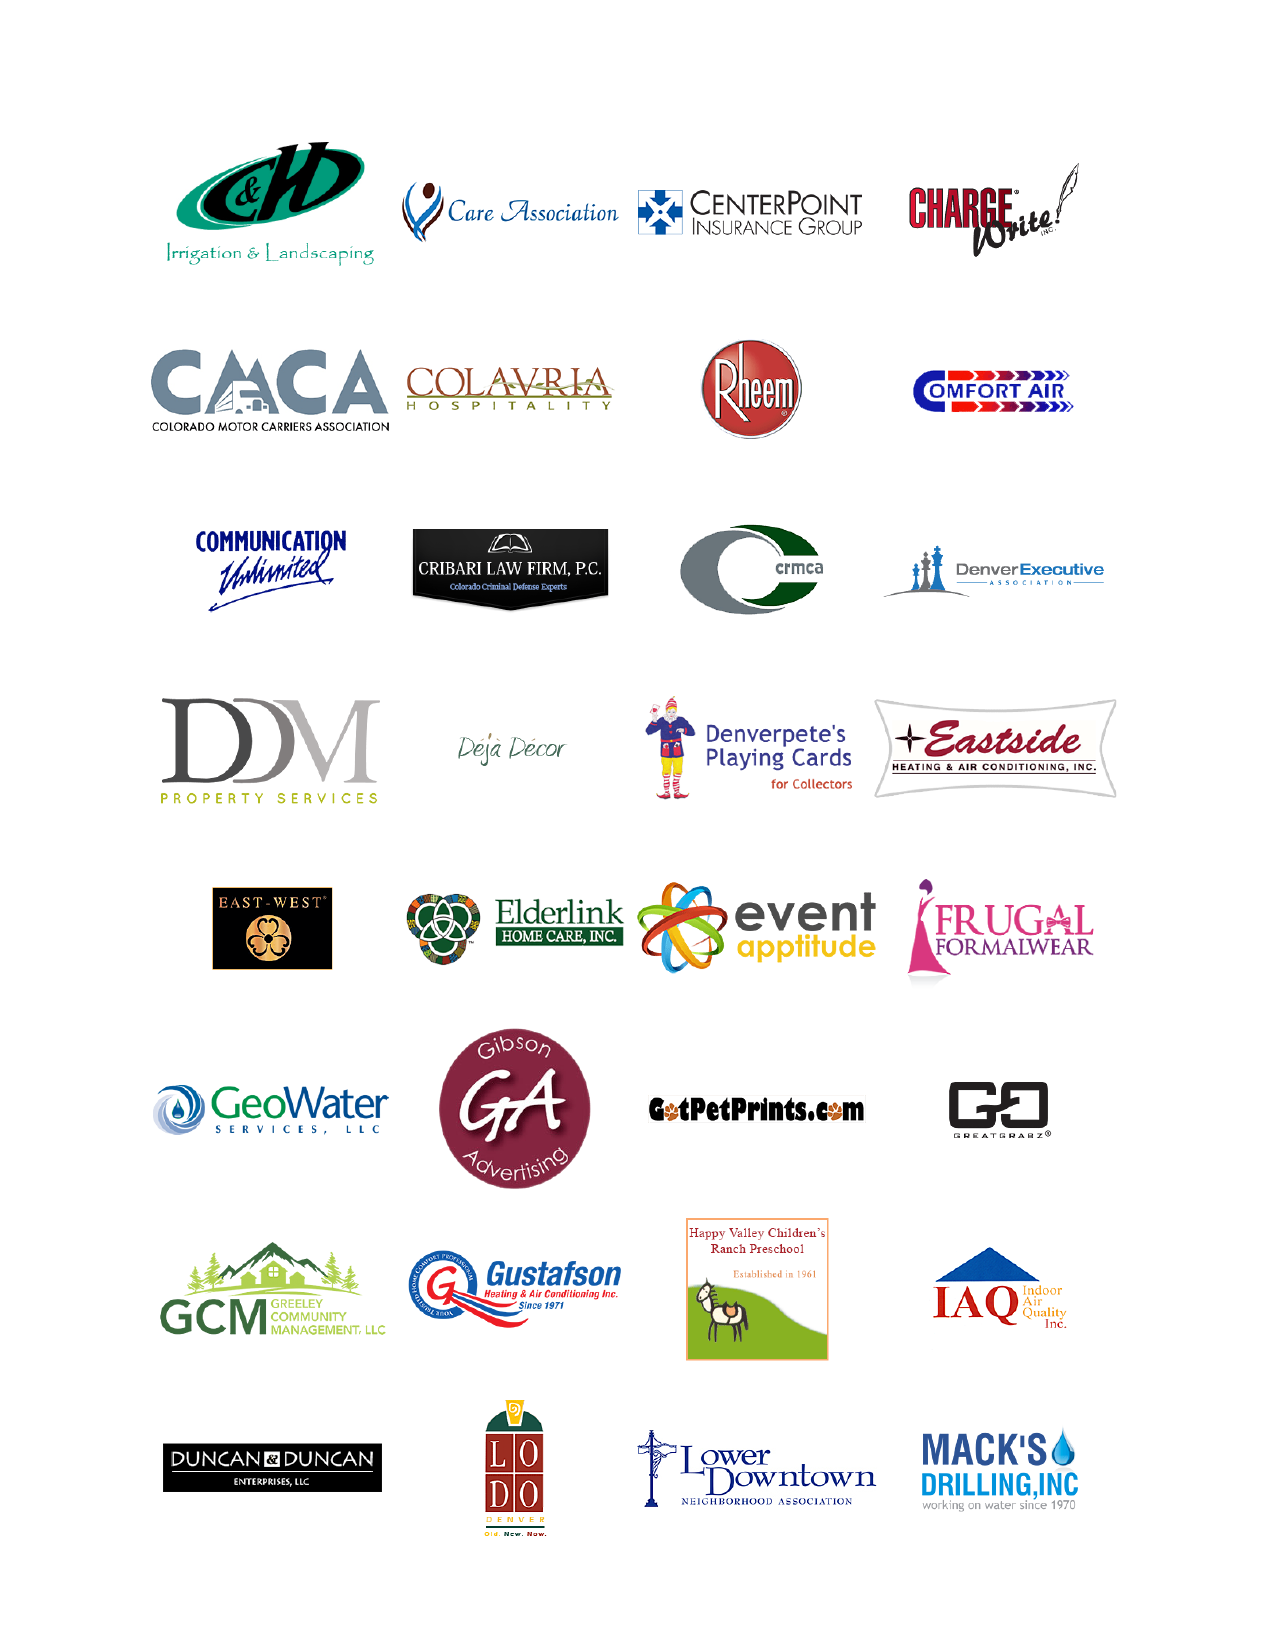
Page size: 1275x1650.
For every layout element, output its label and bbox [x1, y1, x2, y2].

picture [150, 1200, 1121, 1376]
picture [150, 301, 1113, 477]
picture [150, 481, 1113, 657]
picture [150, 1020, 1121, 1196]
picture [150, 121, 1113, 298]
picture [150, 1379, 1121, 1556]
picture [150, 661, 1117, 837]
picture [150, 840, 1121, 1017]
